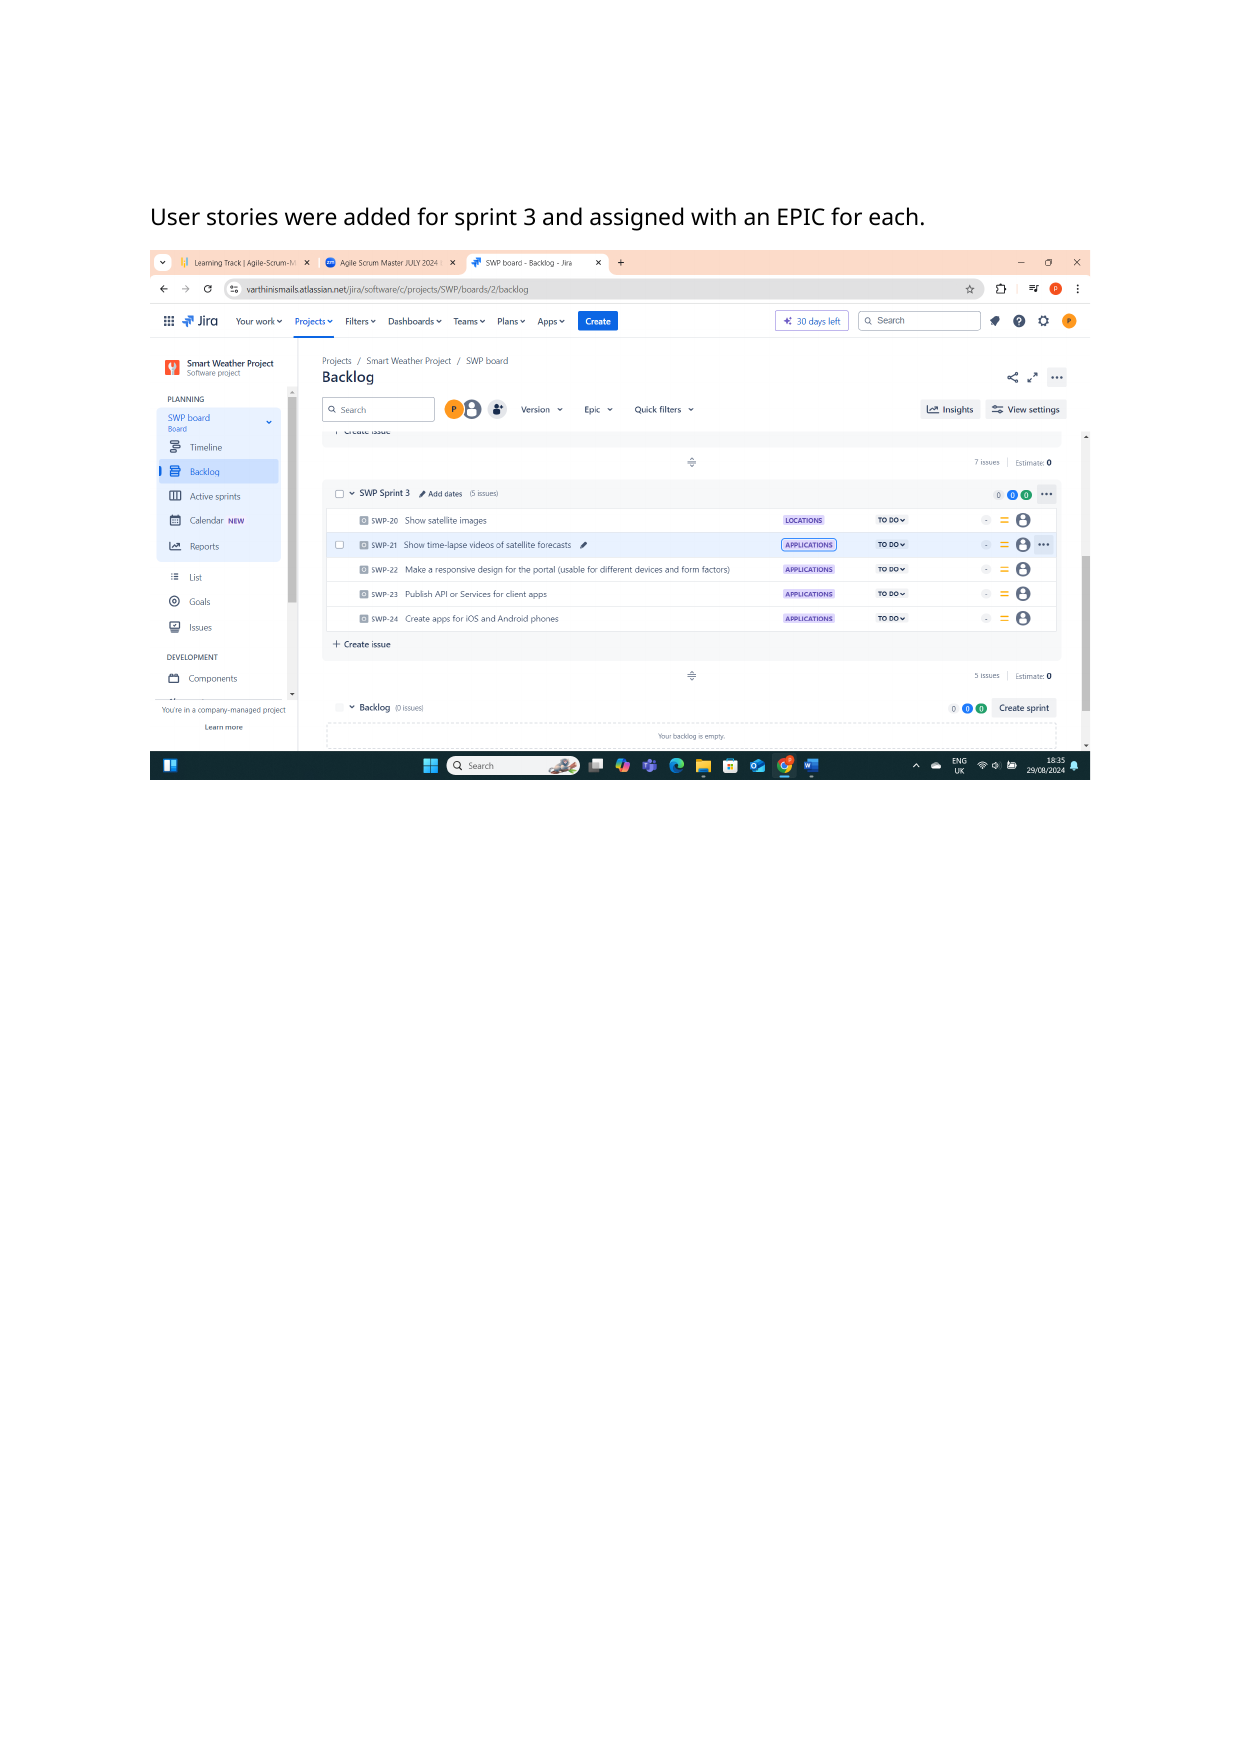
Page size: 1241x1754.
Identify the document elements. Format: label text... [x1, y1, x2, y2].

picture [150, 250, 1091, 780]
text User stories were added for sprint 3 and assigned with an EPIC for each. [150, 200, 1090, 232]
